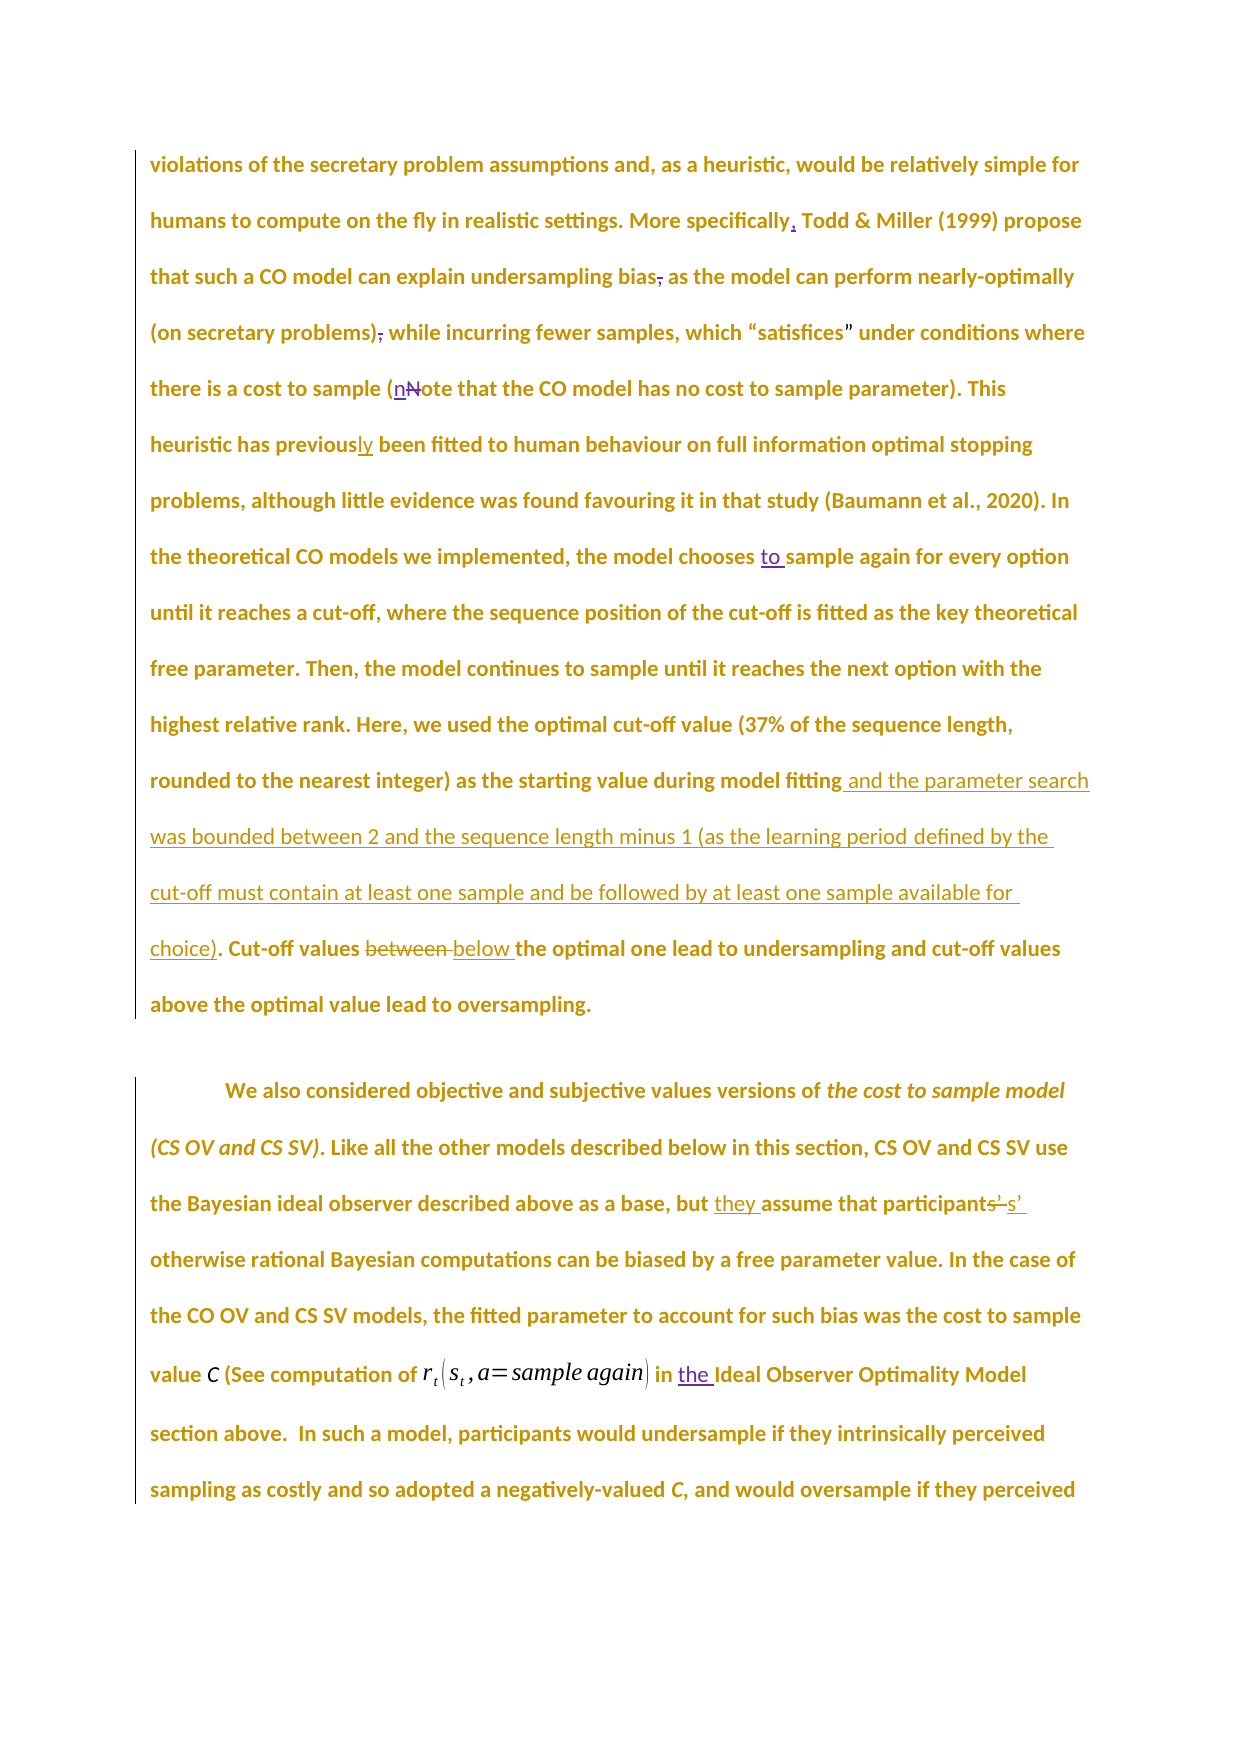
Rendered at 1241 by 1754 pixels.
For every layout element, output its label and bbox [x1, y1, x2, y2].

text [150, 1077, 1090, 1504]
text [150, 150, 1090, 1019]
